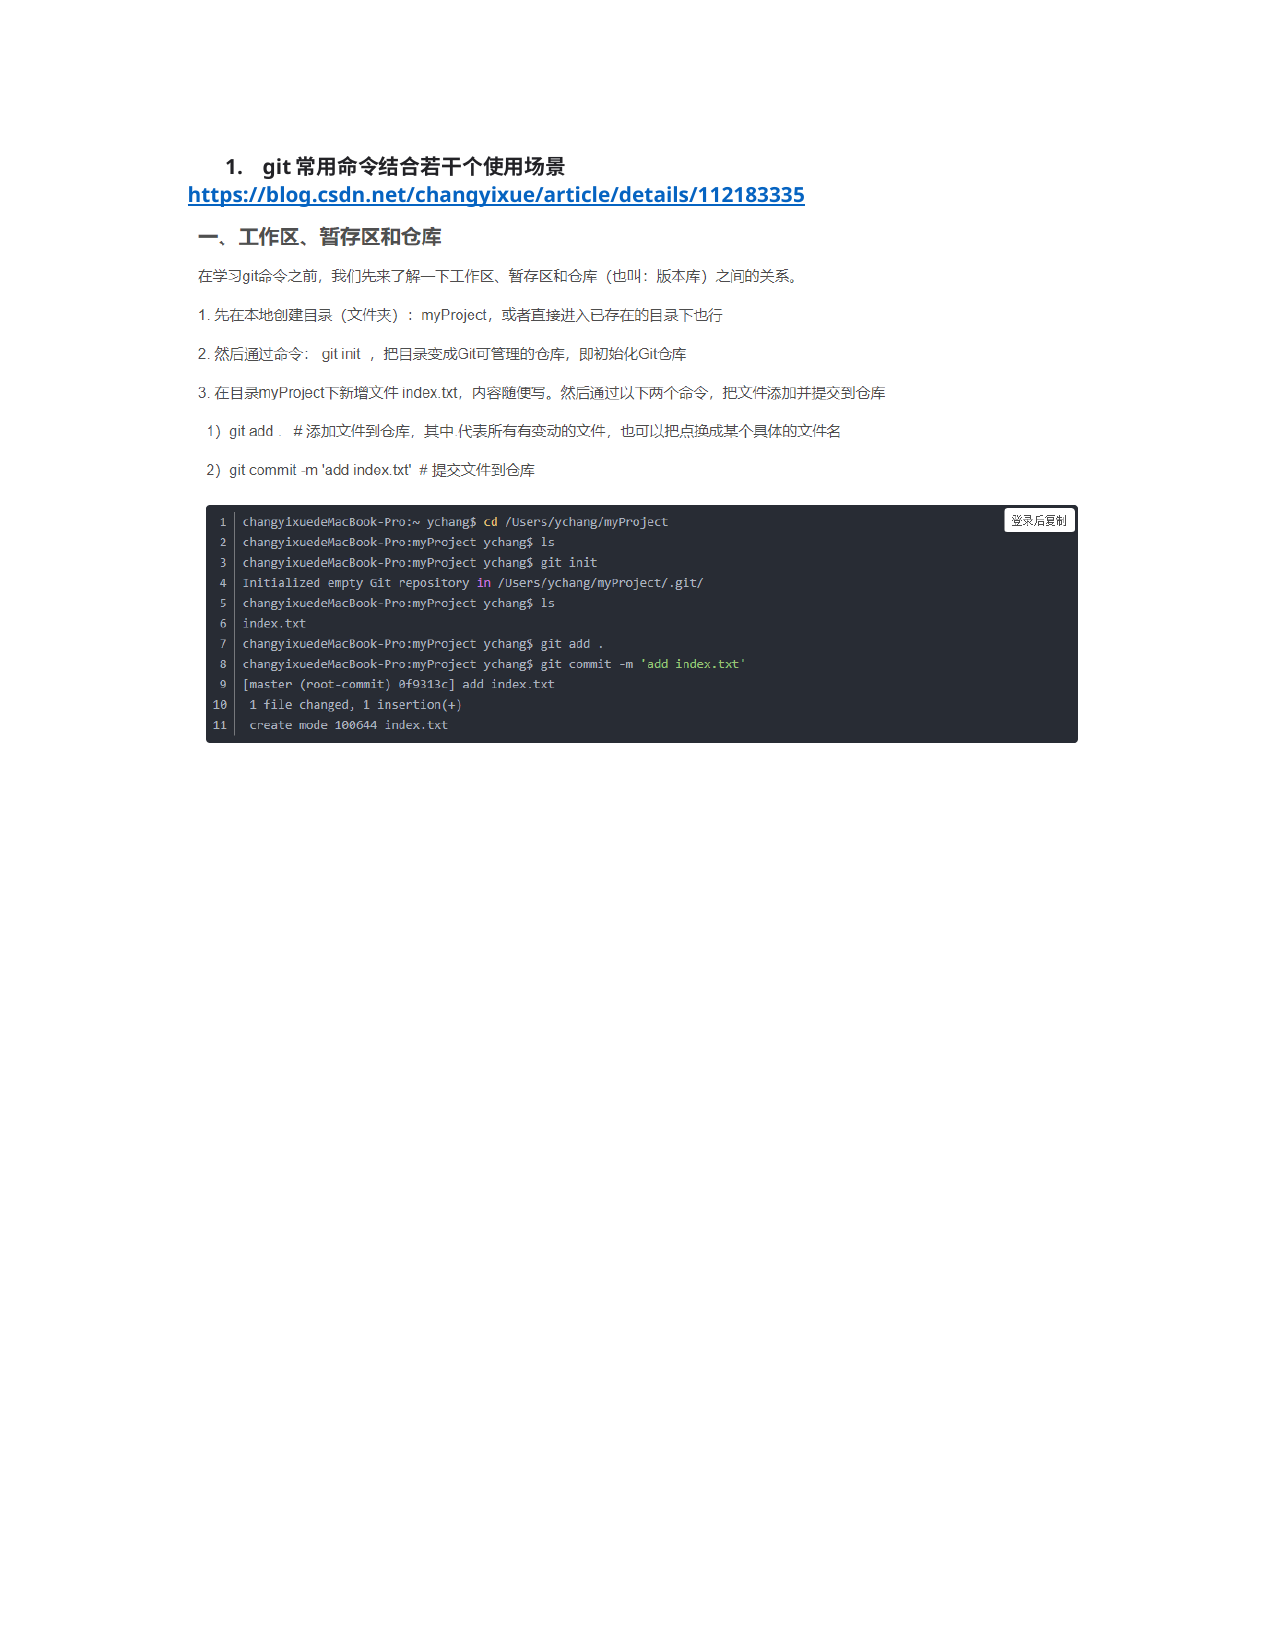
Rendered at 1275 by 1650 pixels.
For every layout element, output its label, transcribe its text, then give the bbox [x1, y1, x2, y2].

text https://blog.csdn.net/changyixue/article/details/112183335 [187, 180, 1087, 208]
list git常用命令结合若干个使用场景 [225, 150, 1087, 180]
picture [187, 208, 1087, 760]
